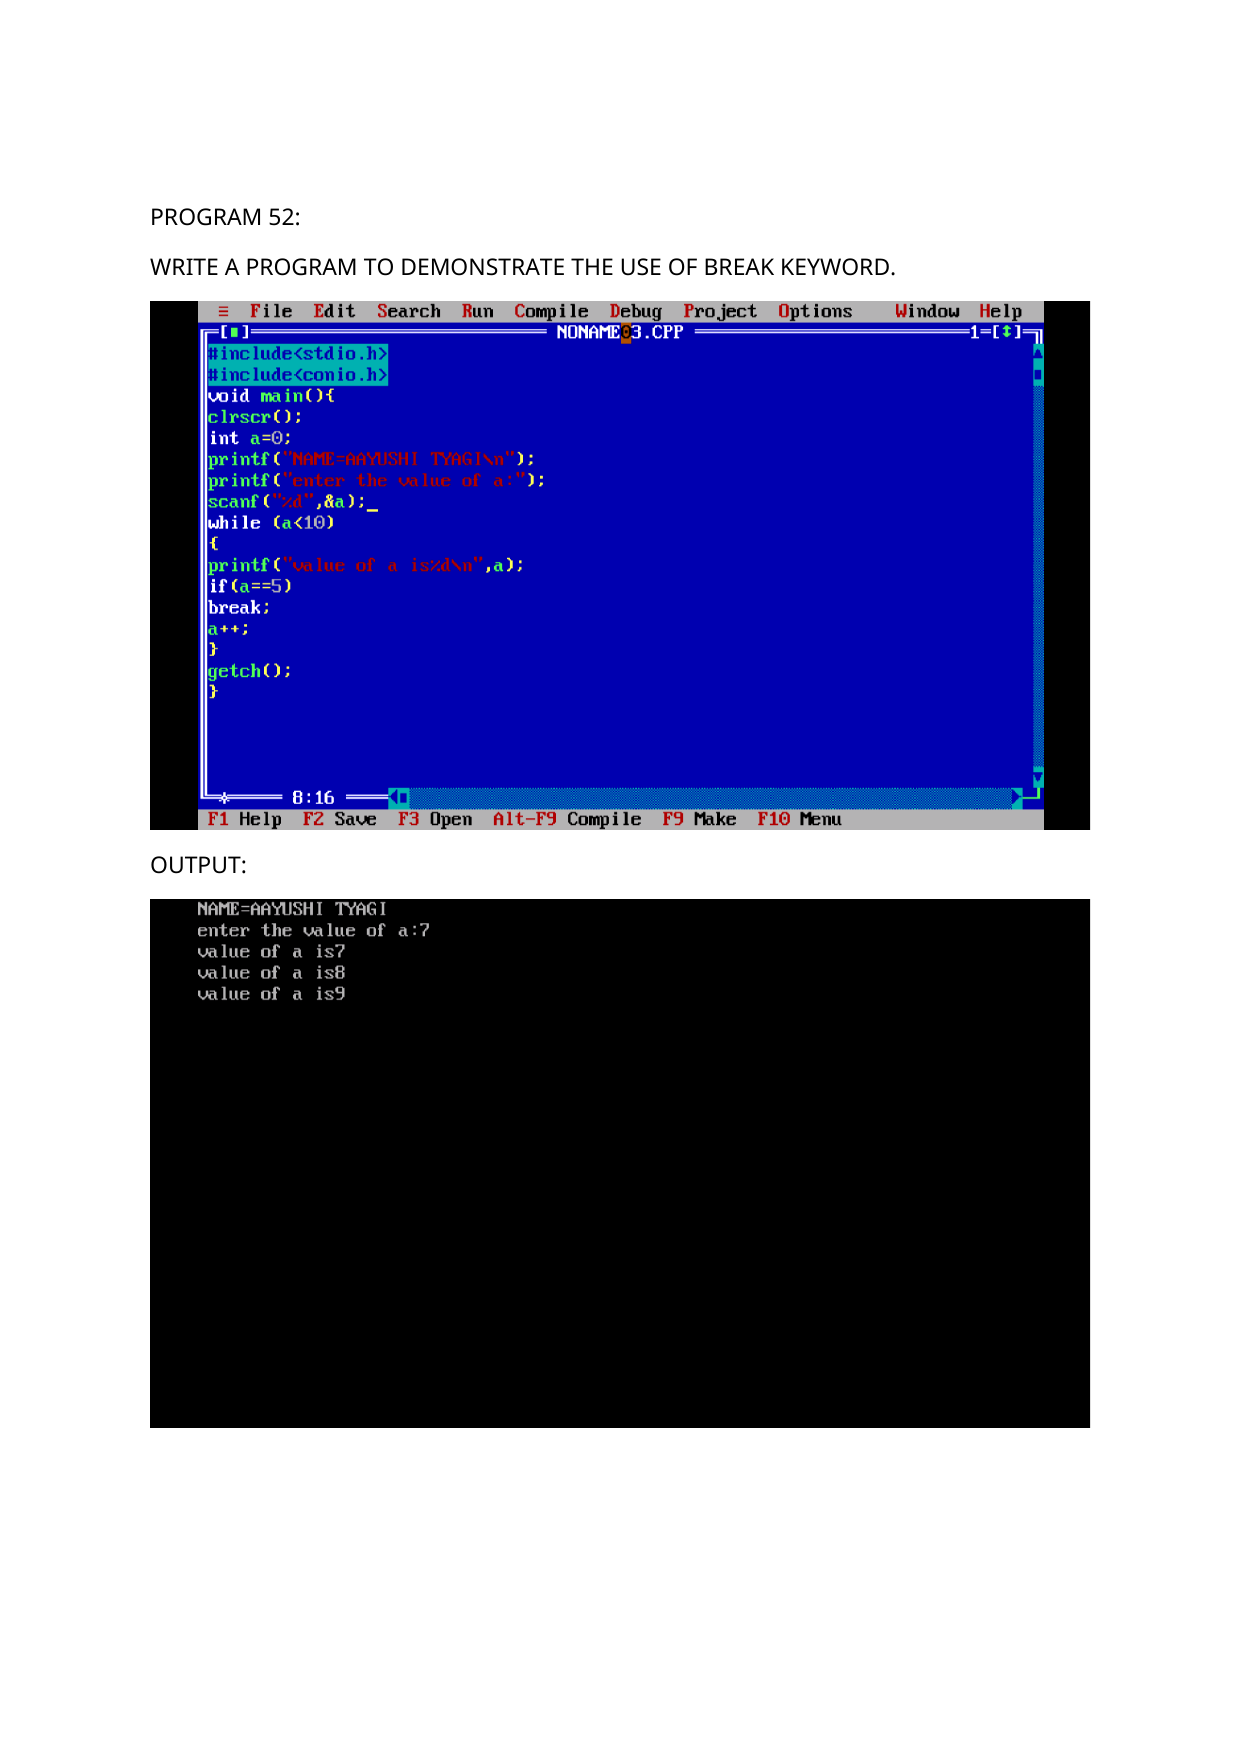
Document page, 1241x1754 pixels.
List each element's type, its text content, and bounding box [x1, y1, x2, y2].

text OUTPUT: [150, 849, 1090, 880]
text WRITE A PROGRAM TO DEMONSTRATE THE USE OF BREAK KEYWORD. [150, 251, 1090, 282]
picture [150, 899, 1091, 1428]
text PROGRAM 52: [150, 200, 1090, 232]
picture [150, 301, 1091, 830]
